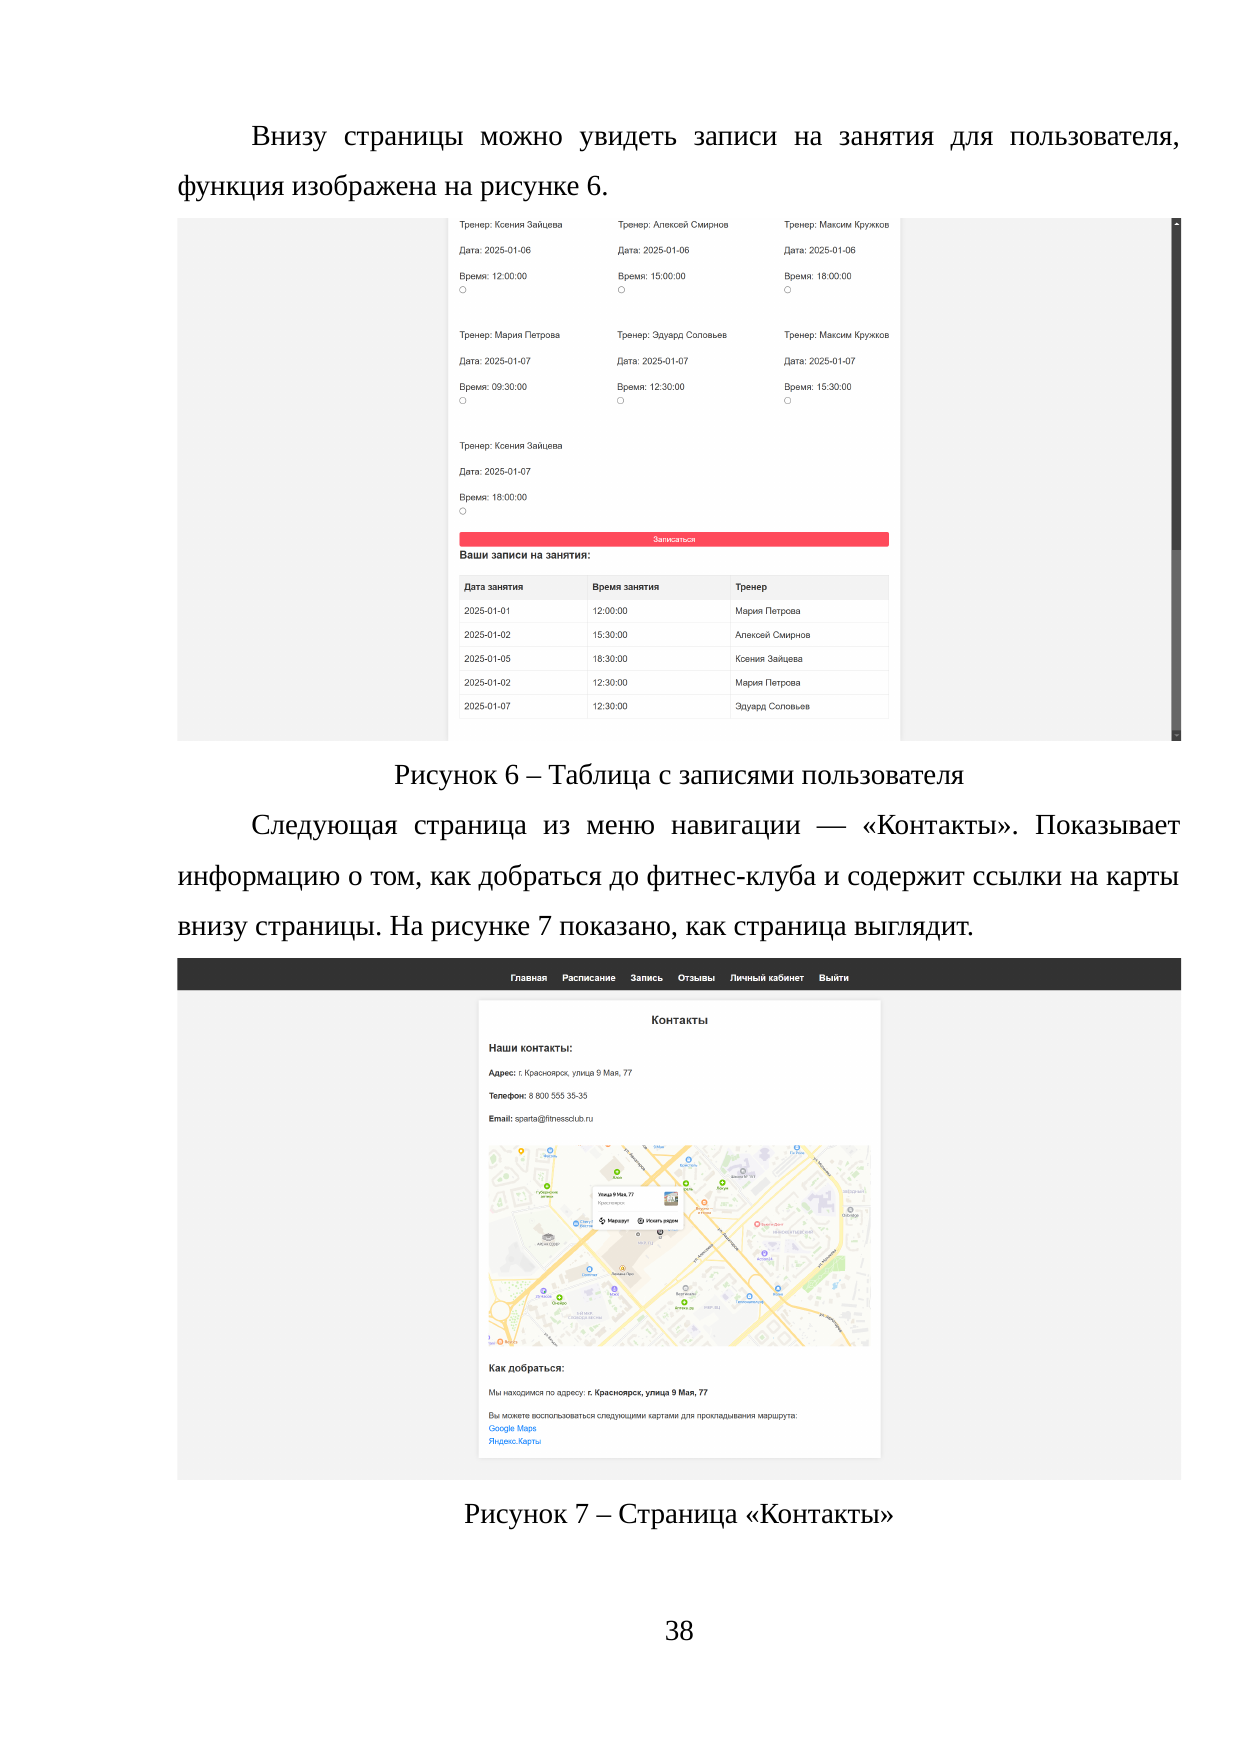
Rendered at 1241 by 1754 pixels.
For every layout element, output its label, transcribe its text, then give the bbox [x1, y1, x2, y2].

text Рисунок 6 – Таблица с записями пользователя [177, 757, 1181, 791]
text Внизу страницы можно увидеть записи на занятия для пользователя, функция изображена на рисунке 6. [177, 118, 1181, 202]
text Рисунок 7 – Страница «Контакты» [177, 1496, 1181, 1530]
text Следующая страница из меню навигации — «Контакты». Показывает информацию о том, как добраться до фитнес-клуба и содержит ссылки на карты внизу страницы. На рисунке 7 показано, как страница выглядит. [177, 807, 1181, 941]
picture [177, 218, 1182, 741]
picture [177, 958, 1182, 1480]
